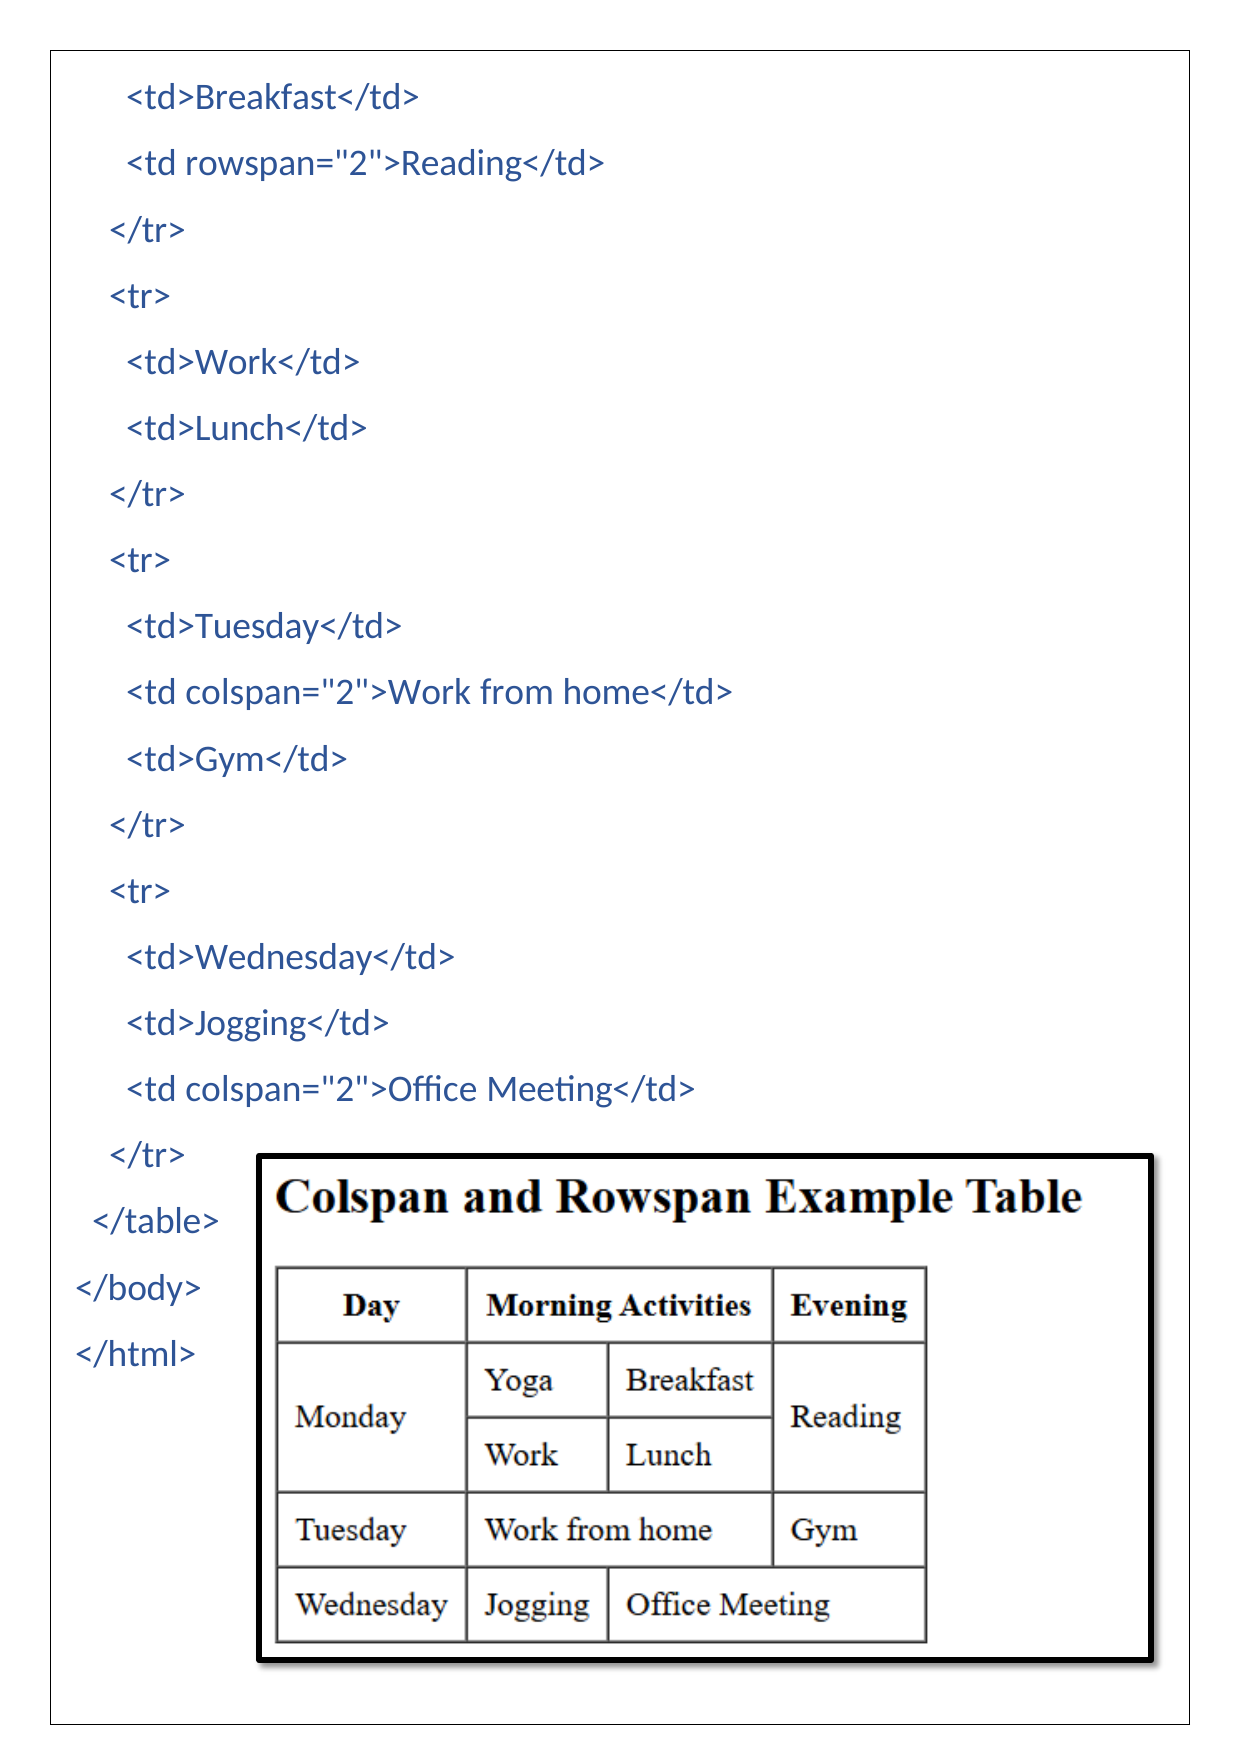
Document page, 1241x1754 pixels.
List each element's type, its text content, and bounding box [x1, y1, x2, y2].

text </html> [75, 1330, 253, 1376]
text <tr> [109, 536, 1166, 582]
text </table> [92, 1197, 253, 1243]
text </tr> [109, 470, 1166, 516]
text <td>Tuesday</td> [126, 602, 1166, 648]
picture [253, 1151, 1166, 1675]
text <td>Lunch</td> [126, 404, 1166, 449]
text </body> [75, 1263, 253, 1309]
text <td>Wednesday</td> [126, 933, 1166, 978]
text <tr> [109, 272, 1166, 317]
text <td colspan="2">Work from home</td> [126, 668, 1166, 714]
text <tr> [109, 867, 1166, 912]
text <td>Work</td> [126, 338, 1166, 383]
text <td>Breakfast</td> [126, 73, 1166, 119]
text <td rowspan="2">Reading</td> [126, 139, 1166, 185]
text <td>Jogging</td> [126, 999, 1166, 1045]
text </tr> [109, 206, 1166, 251]
text <td colspan="2">Office Meeting</td> [126, 1065, 1166, 1111]
text <td>Gym</td> [126, 734, 1166, 780]
text </tr> [109, 1131, 1166, 1177]
text </tr> [109, 801, 1166, 846]
